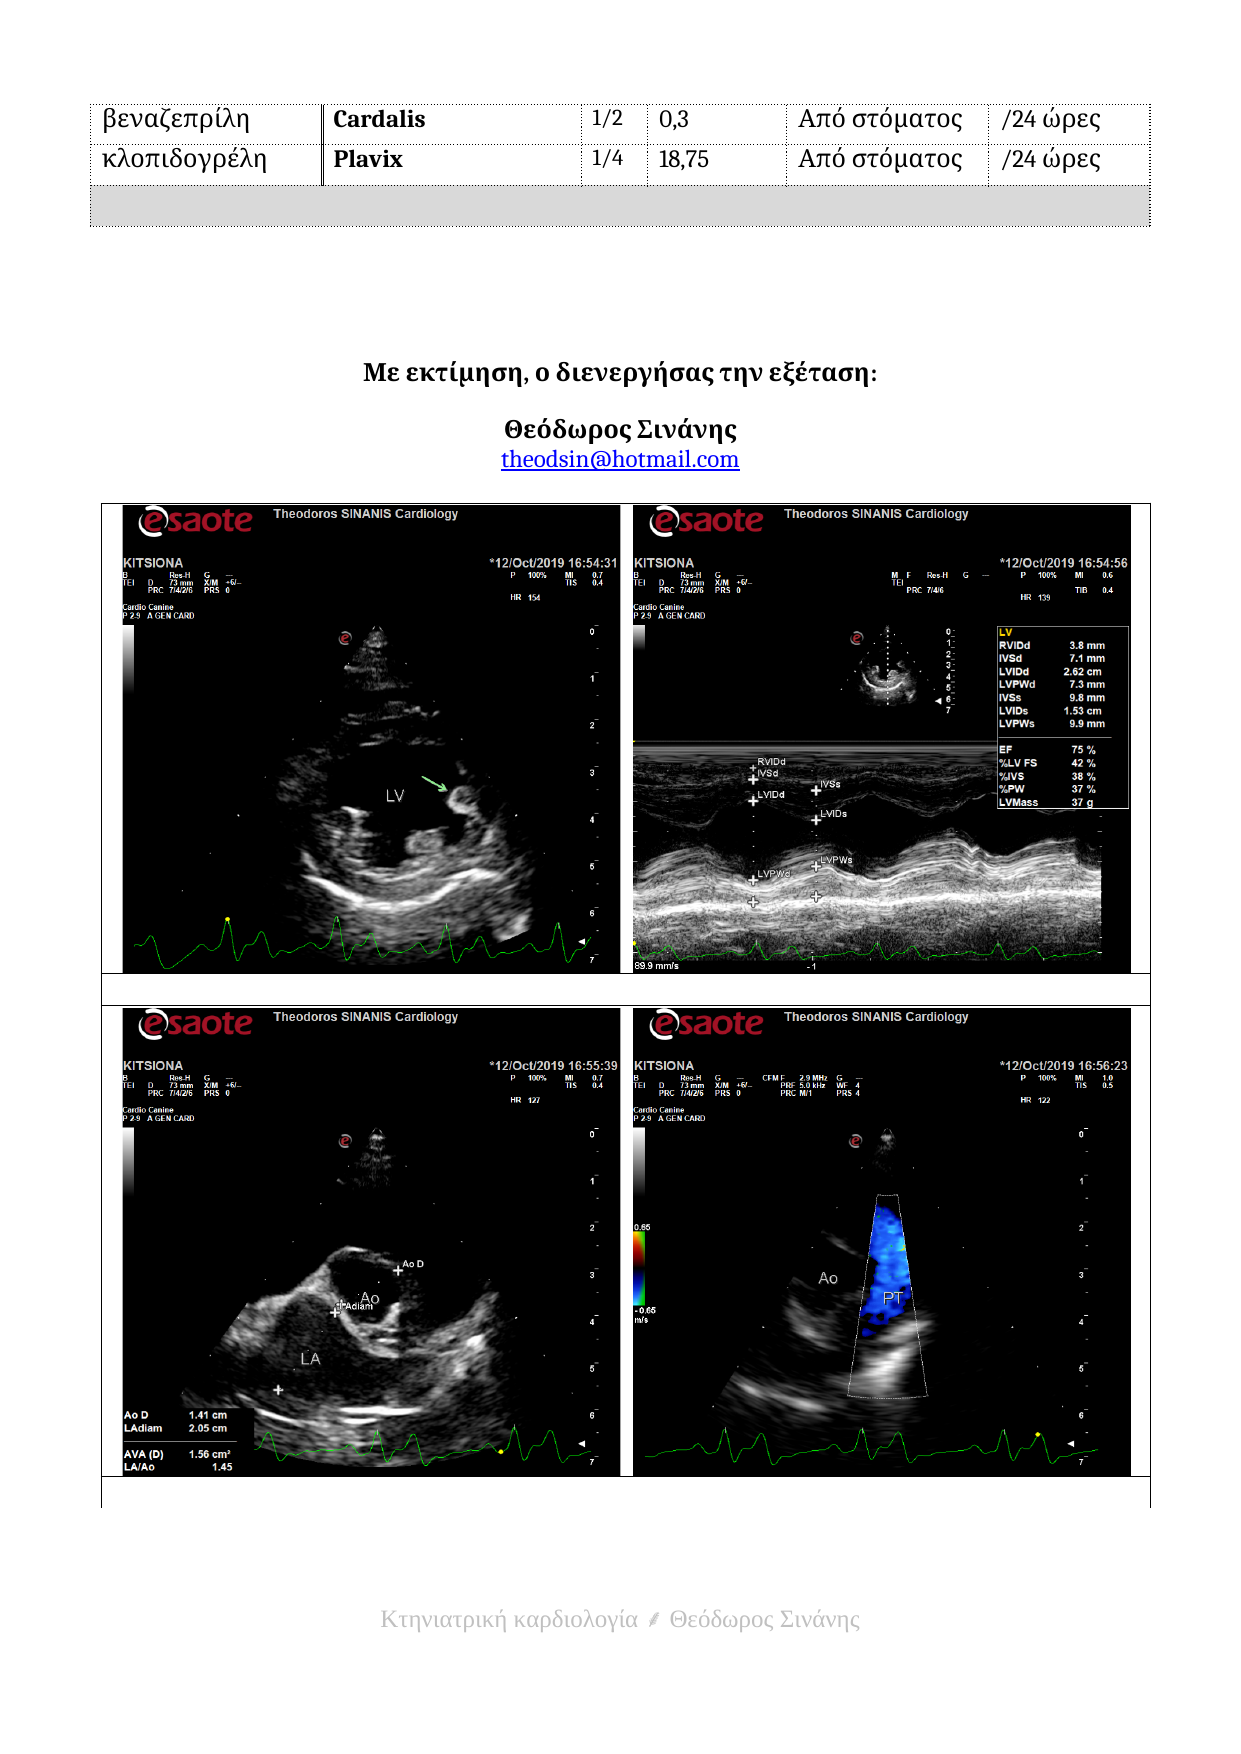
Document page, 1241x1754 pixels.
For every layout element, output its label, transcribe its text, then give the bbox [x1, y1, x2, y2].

picture [633, 1008, 1131, 1476]
table_cell Από στόματος [787, 144, 989, 185]
table_cell [90, 185, 1150, 226]
table_cell Από στόματος [787, 104, 989, 144]
table_cell /24 ώρες [989, 104, 1150, 144]
picture [122, 505, 621, 973]
table_cell 18,75 [648, 144, 787, 185]
table_cell /24 ώρες [989, 144, 1150, 185]
table_cell 0,3 [648, 104, 787, 144]
picture [122, 1008, 621, 1476]
text Με εκτίμηση, ο διενεργήσας την εξέταση: [148, 359, 1092, 387]
table_cell κλοπιδογρέλη [90, 144, 321, 185]
table_cell βεναζεπρίλη [90, 104, 321, 144]
table_cell 1/4 [581, 144, 648, 185]
table_cell Plavix [324, 144, 581, 185]
table_cell Cardalis [324, 104, 581, 144]
text Θεόδωρος Σινάνης [148, 416, 1092, 445]
text theodsin@hotmail.com [148, 445, 1092, 474]
picture [633, 505, 1131, 973]
table_cell 1/2 [581, 104, 648, 144]
